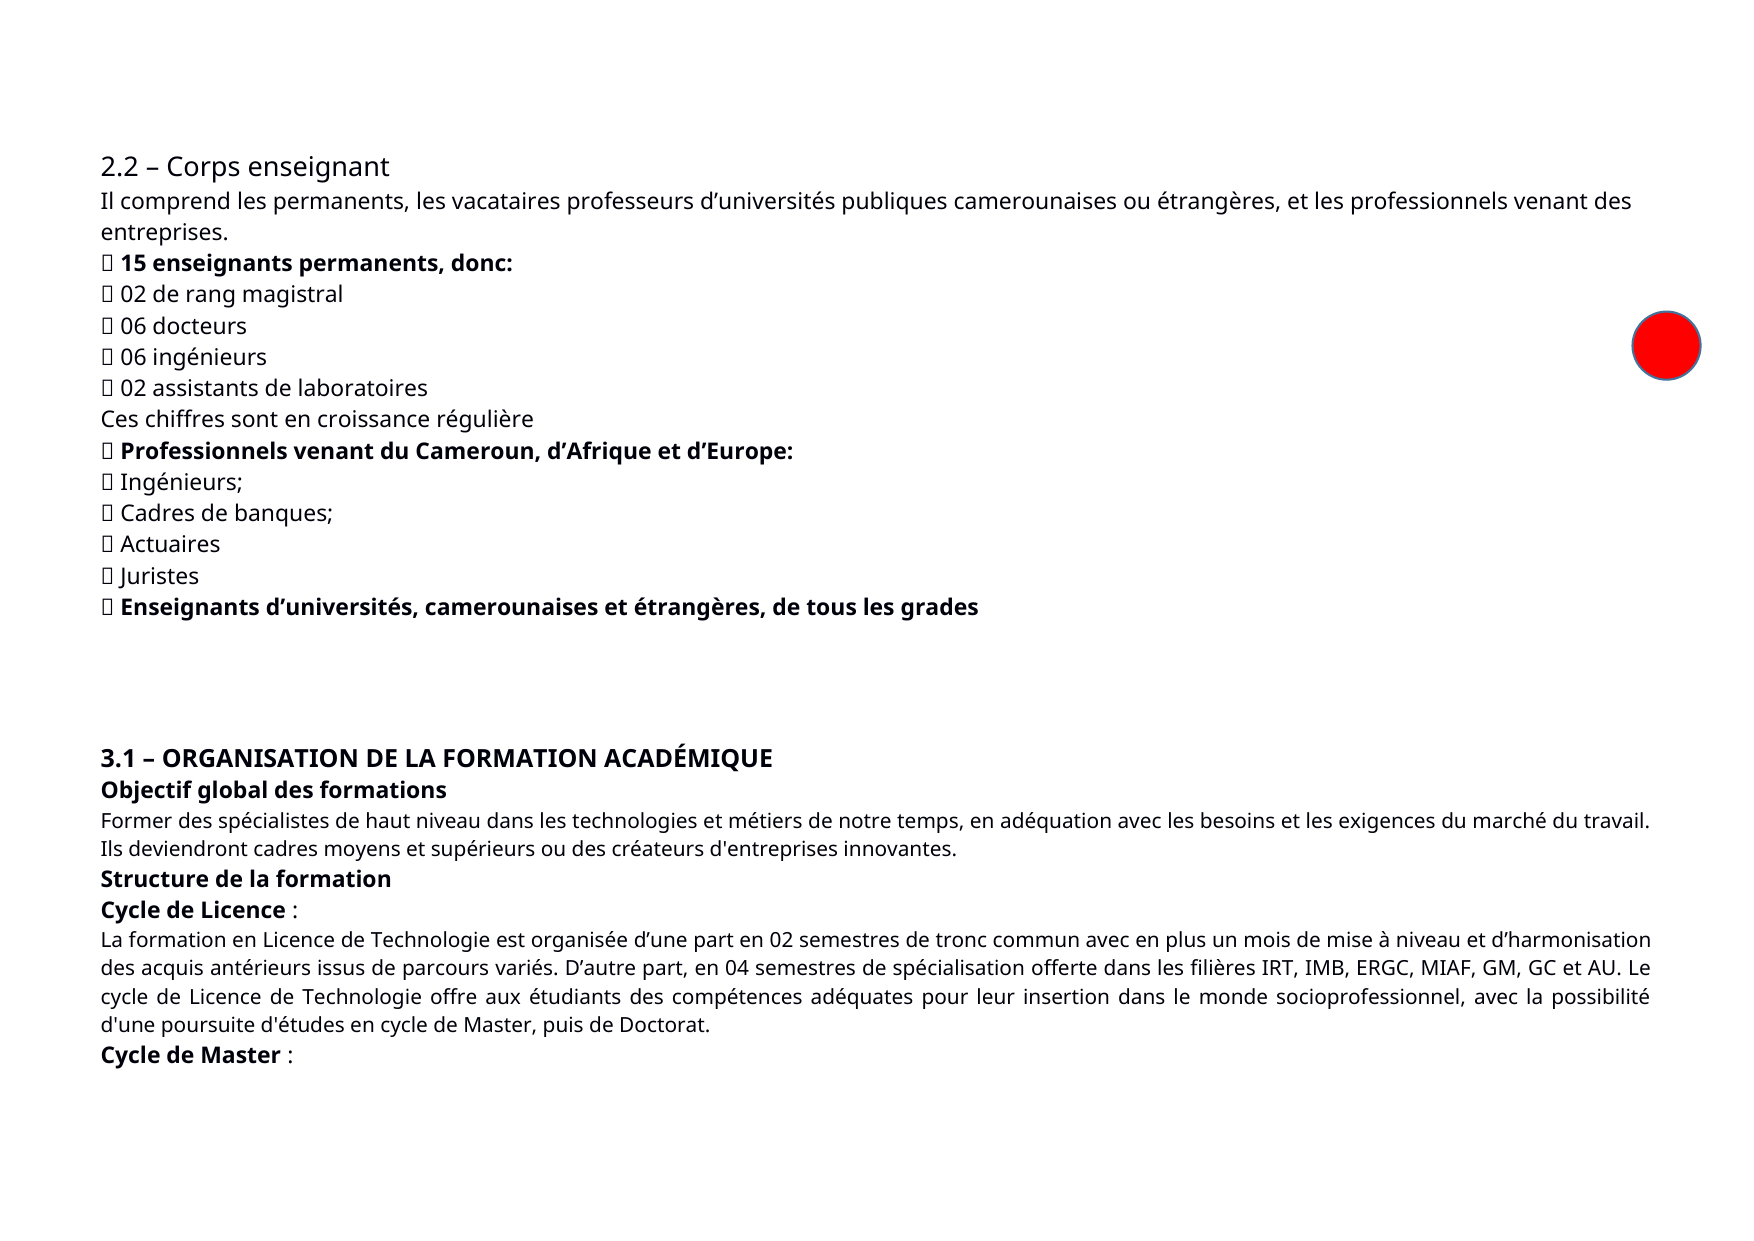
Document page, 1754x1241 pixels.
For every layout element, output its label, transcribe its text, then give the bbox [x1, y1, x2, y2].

text  06 ingénieurs [100, 341, 1642, 372]
text  Cadres de banques; [100, 497, 1653, 528]
text Structure de la formation [100, 863, 1653, 894]
text La formation en Licence de Technologie est organisée d’une part en 02 semestres de tronc commun avec en plus un mois de mise à niveau et d’harmonisation des acquis antérieurs issus de parcours variés. D’autre part, en 04 semestres de spécialisation offerte dans les filières IRT, IMB, ERGC, MIAF, GM, GC et AU. Le cycle de Licence de Technologie offre aux étudiants des compétences adéquates pour leur insertion dans le monde socioprofessionnel, avec la possibilité d'une poursuite d'études en cycle de Master, puis de Doctorat. [100, 925, 1653, 1039]
text  15 enseignants permanents, donc: [100, 247, 1653, 278]
text  02 assistants de laboratoires [100, 372, 1653, 403]
text Former des spécialistes de haut niveau dans les technologies et métiers de notre temps, en adéquation avec les besoins et les exigences du marché du travail. Ils deviendront cadres moyens et supérieurs ou des créateurs d'entreprises innovantes. [100, 806, 1653, 863]
text  Ingénieurs; [100, 466, 1653, 497]
text  02 de rang magistral [100, 278, 1653, 309]
text Cycle de Licence : [100, 894, 1653, 925]
text  Professionnels venant du Cameroun, d’Afrique et d’Europe: [100, 434, 1653, 466]
text 3.1 – ORGANISATION DE LA FORMATION ACADÉMIQUE [100, 740, 1653, 774]
text  Juristes [100, 559, 1653, 591]
text  Enseignants d’universités, camerounaises et étrangères, de tous les grades [100, 591, 1653, 622]
text Cycle de Master : [100, 1039, 1653, 1070]
text Ces chiffres sont en croissance régulière [100, 403, 1653, 434]
text Objectif global des formations [100, 774, 1653, 806]
text Il comprend les permanents, les vacataires professeurs d’universités publiques camerounaises ou étrangères, et les professionnels venant des entreprises. [100, 184, 1653, 247]
text  Actuaires [100, 528, 1653, 559]
text 2.2 – Corps enseignant [100, 148, 1653, 184]
text  06 docteurs [100, 309, 1653, 341]
